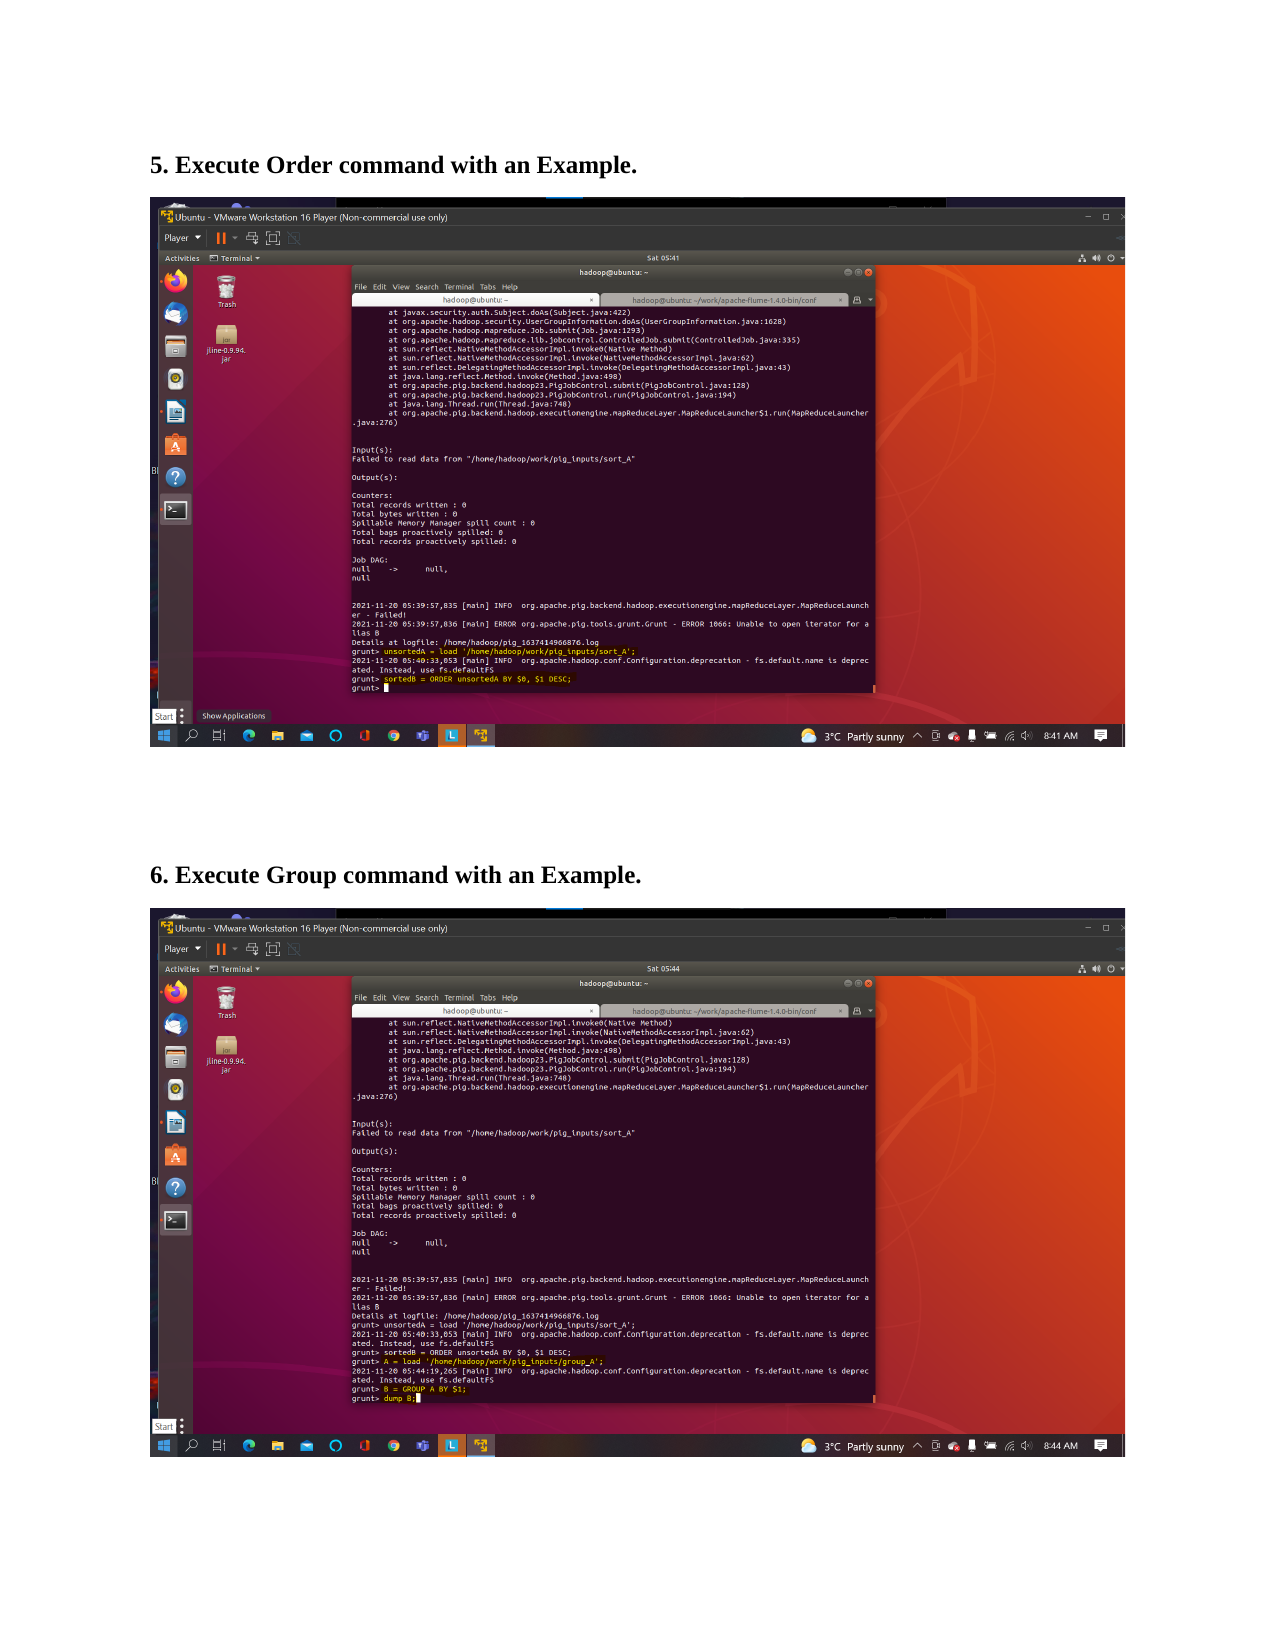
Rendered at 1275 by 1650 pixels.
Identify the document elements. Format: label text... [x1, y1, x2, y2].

text 6. Execute Group command with an Example. [150, 860, 1125, 889]
picture [150, 197, 1125, 747]
picture [150, 908, 1125, 1457]
text 5. Execute Order command with an Example. [150, 150, 1125, 179]
